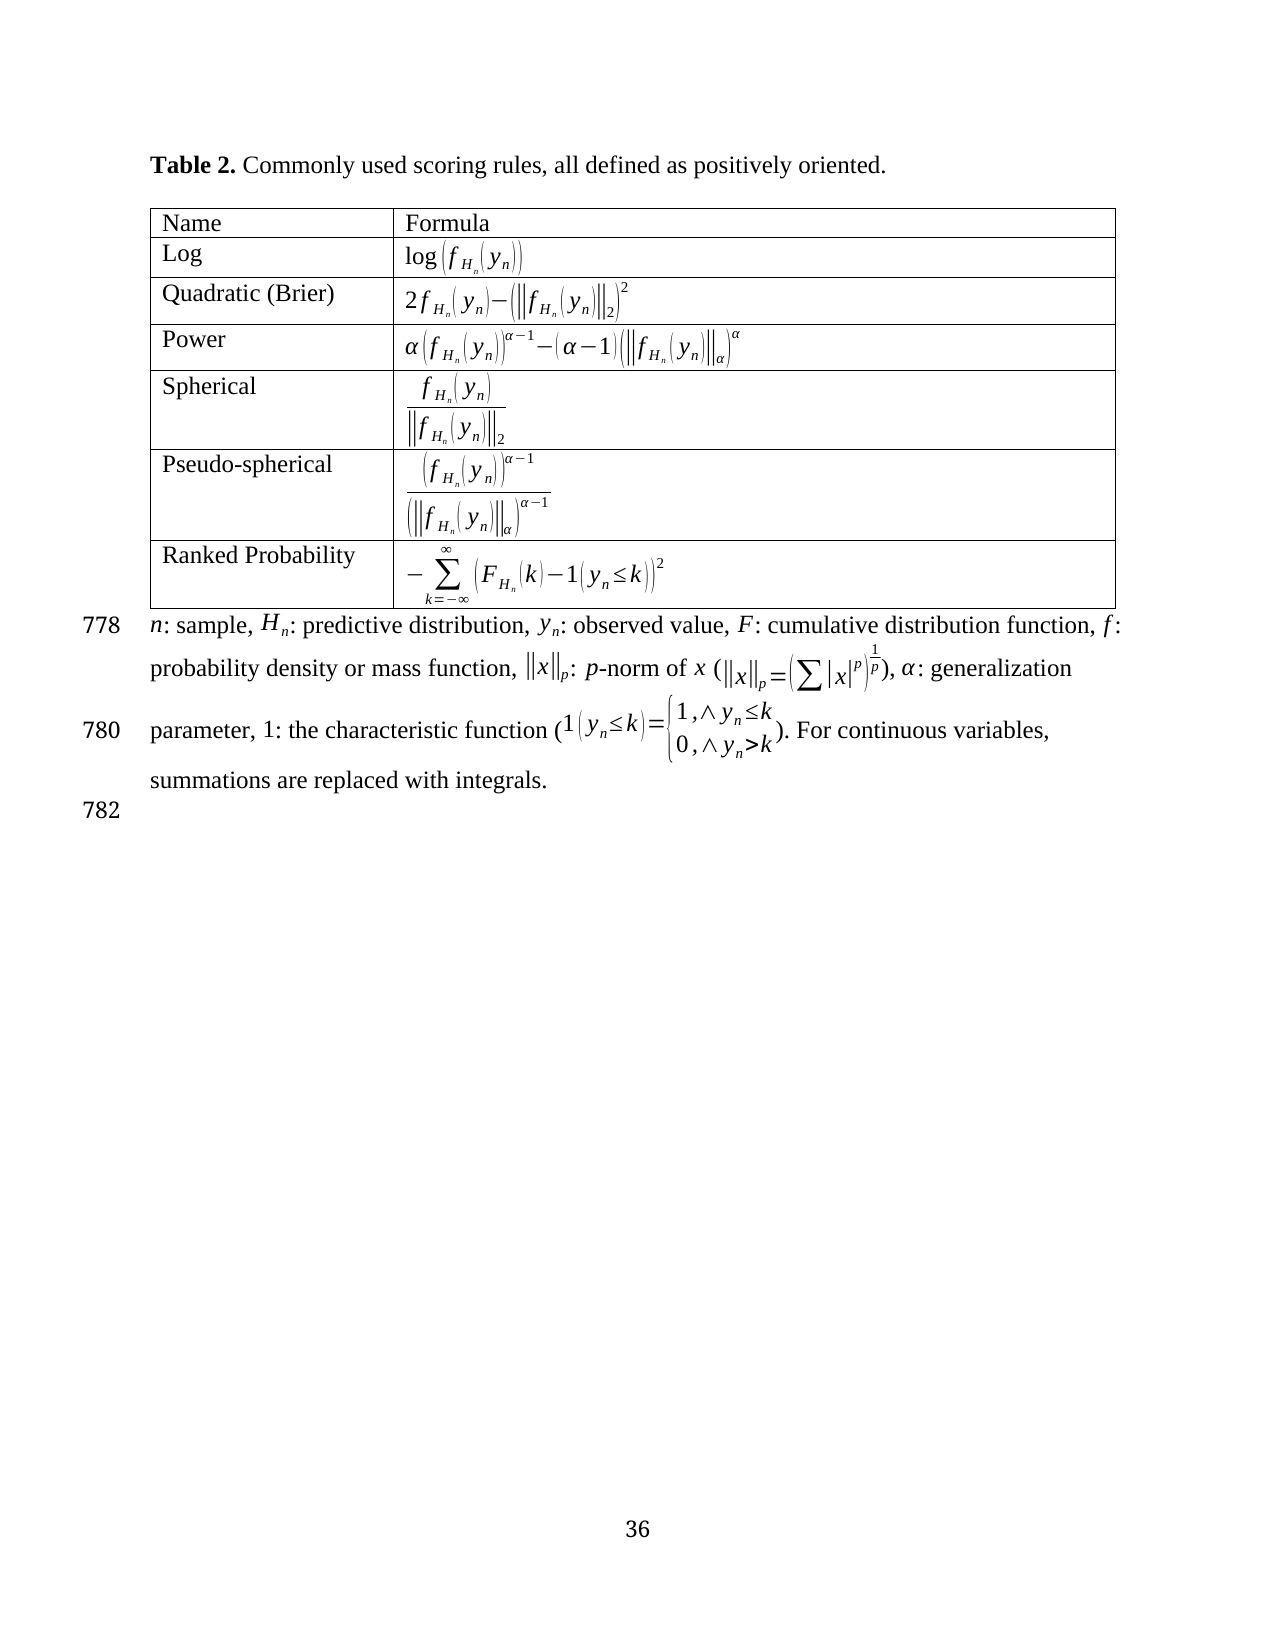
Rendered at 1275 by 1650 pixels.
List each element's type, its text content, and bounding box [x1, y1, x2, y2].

table_cell Spherical [151, 371, 393, 448]
text Table 2. Commonly used scoring rules, all defined as positively oriented. [150, 150, 1125, 179]
table_cell [394, 371, 1115, 448]
table_header Name [151, 209, 393, 237]
table_cell Ranked Probability [151, 541, 393, 608]
table_cell [394, 278, 1115, 323]
table_header Formula [394, 209, 1115, 237]
table_cell [394, 541, 1115, 608]
table_cell [394, 325, 1115, 370]
table_cell [394, 450, 1115, 539]
text : sample, : predictive distribution, : observed value, : cumulative distribution function, : probability density or mass function, : -norm of (), : generalization parameter, : the characteristic function (). For continuous variables, summations are replaced with integrals. [150, 609, 1125, 793]
table_cell Quadratic (Brier) [151, 278, 393, 323]
table_cell Power [151, 325, 393, 370]
table_cell Pseudo-spherical [151, 450, 393, 539]
table_cell [394, 238, 1115, 277]
table_cell Log [151, 238, 393, 277]
